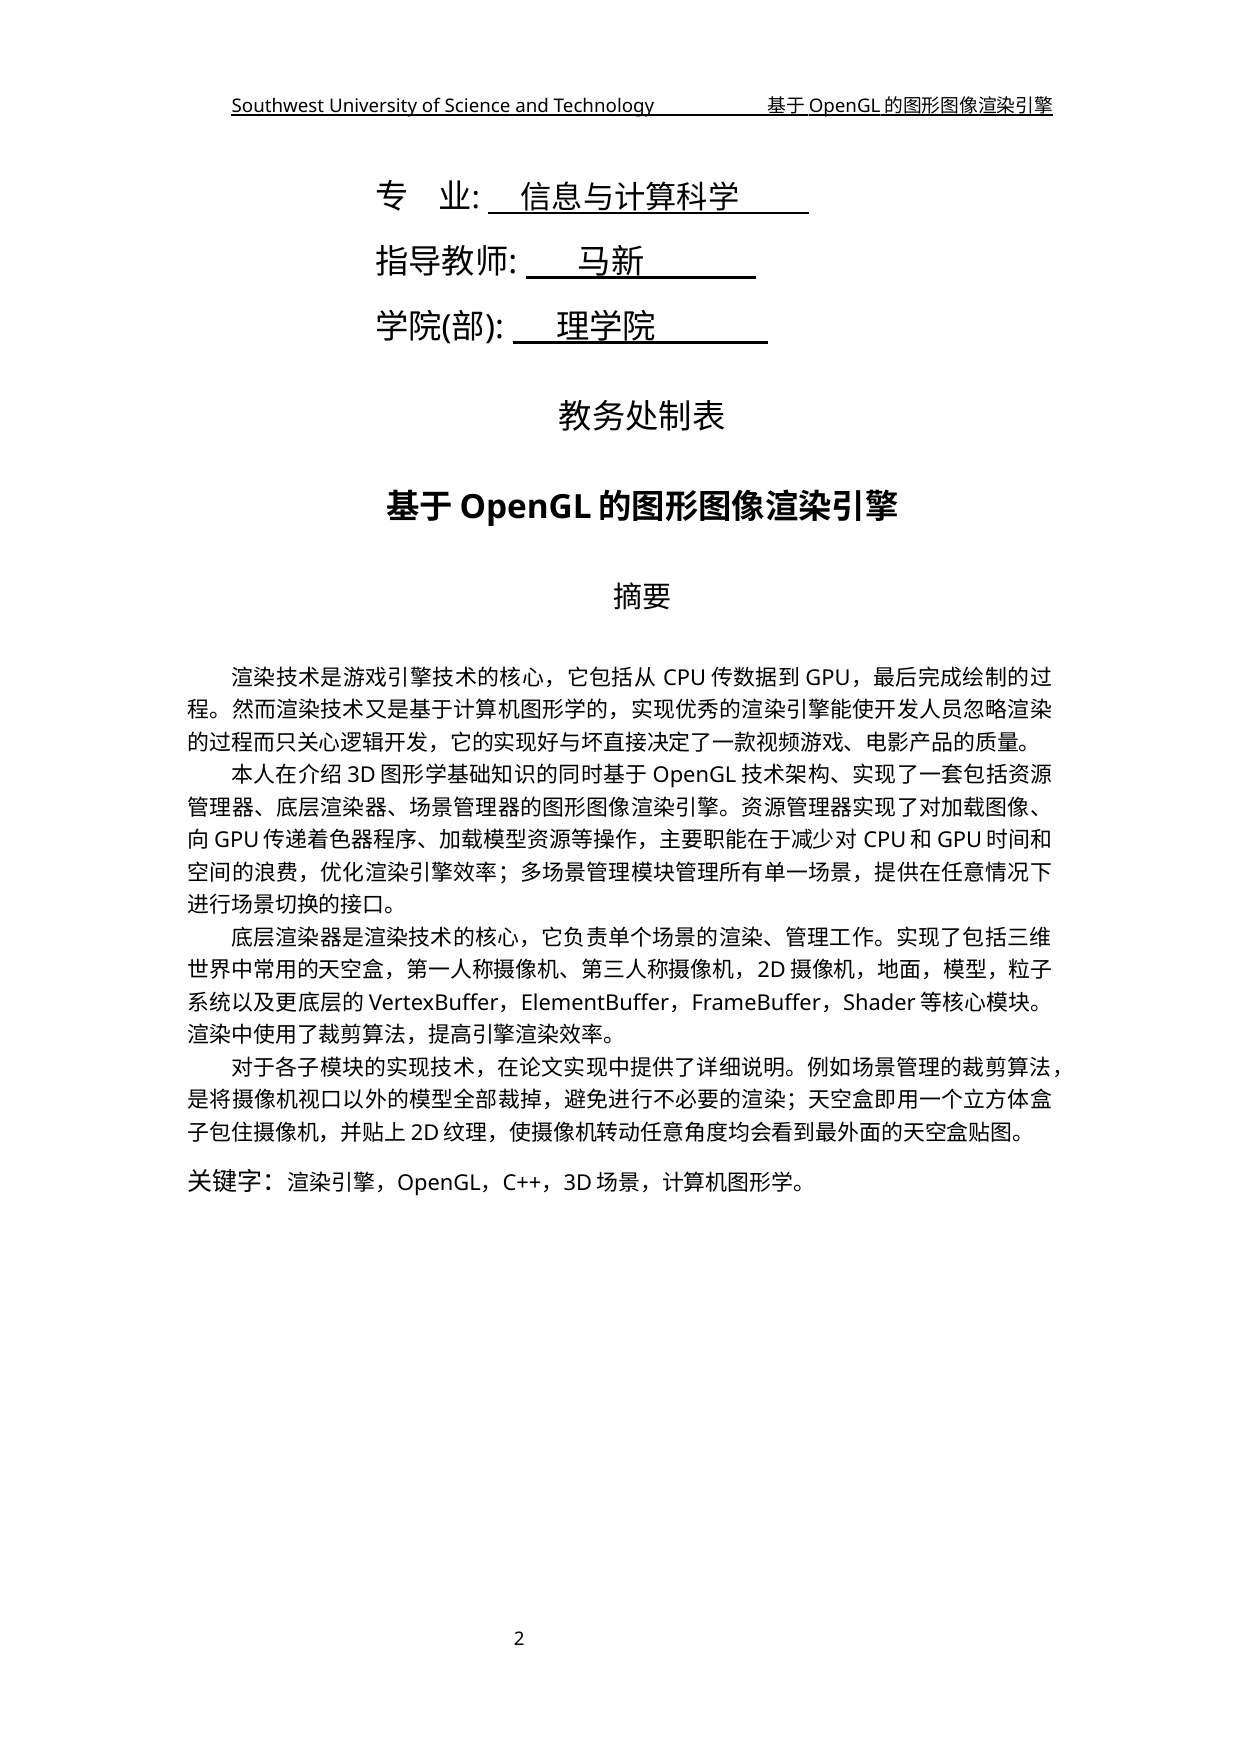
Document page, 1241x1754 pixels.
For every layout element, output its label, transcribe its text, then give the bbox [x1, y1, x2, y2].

text 对于各子模块的实现技术，在论文实现中提供了详细说明。例如场景管理的裁剪算法，是将摄像机视口以外的模型全部裁掉，避免进行不必要的渲染；天空盒即用一个立方体盒子包住摄像机，并贴上2D纹理，使摄像机转动任意角度均会看到最外面的天空盒贴图。 [187, 1049, 1053, 1147]
text 关键字：渲染引擎，OpenGL，C++，3D场景，计算机图形学。 [187, 1147, 1053, 1212]
text 指导教师: 马新 [187, 227, 1053, 292]
text 专 业: 信息与计算科学 [187, 162, 1053, 227]
text 摘要 [187, 562, 1053, 627]
text 底层渲染器是渲染技术的核心，它负责单个场景的渲染、管理工作。实现了包括三维世界中常用的天空盒，第一人称摄像机、第三人称摄像机，2D摄像机，地面，模型，粒子系统以及更底层的VertexBuffer，ElementBuffer，FrameBuffer，Shader等核心模块。渲染中使用了裁剪算法，提高引擎渲染效率。 [187, 919, 1053, 1049]
text 基于OpenGL的图形图像渲染引擎 [187, 472, 1053, 537]
text 学院(部): 理学院 [331, 292, 1053, 357]
text 渲染技术是游戏引擎技术的核心，它包括从CPU传数据到GPU，最后完成绘制的过程。然而渲染技术又是基于计算机图形学的，实现优秀的渲染引擎能使开发人员忽略渲染的过程而只关心逻辑开发，它的实现好与坏直接决定了一款视频游戏、电影产品的质量。 [187, 659, 1053, 757]
text 本人在介绍3D图形学基础知识的同时基于OpenGL技术架构、实现了一套包括资源管理器、底层渲染器、场景管理器的图形图像渲染引擎。资源管理器实现了对加载图像、向GPU传递着色器程序、加载模型资源等操作，主要职能在于减少对CPU和GPU时间和空间的浪费，优化渲染引擎效率；多场景管理模块管理所有单一场景，提供在任意情况下进行场景切换的接口。 [187, 757, 1053, 919]
text 教务处制表 [187, 382, 1053, 447]
